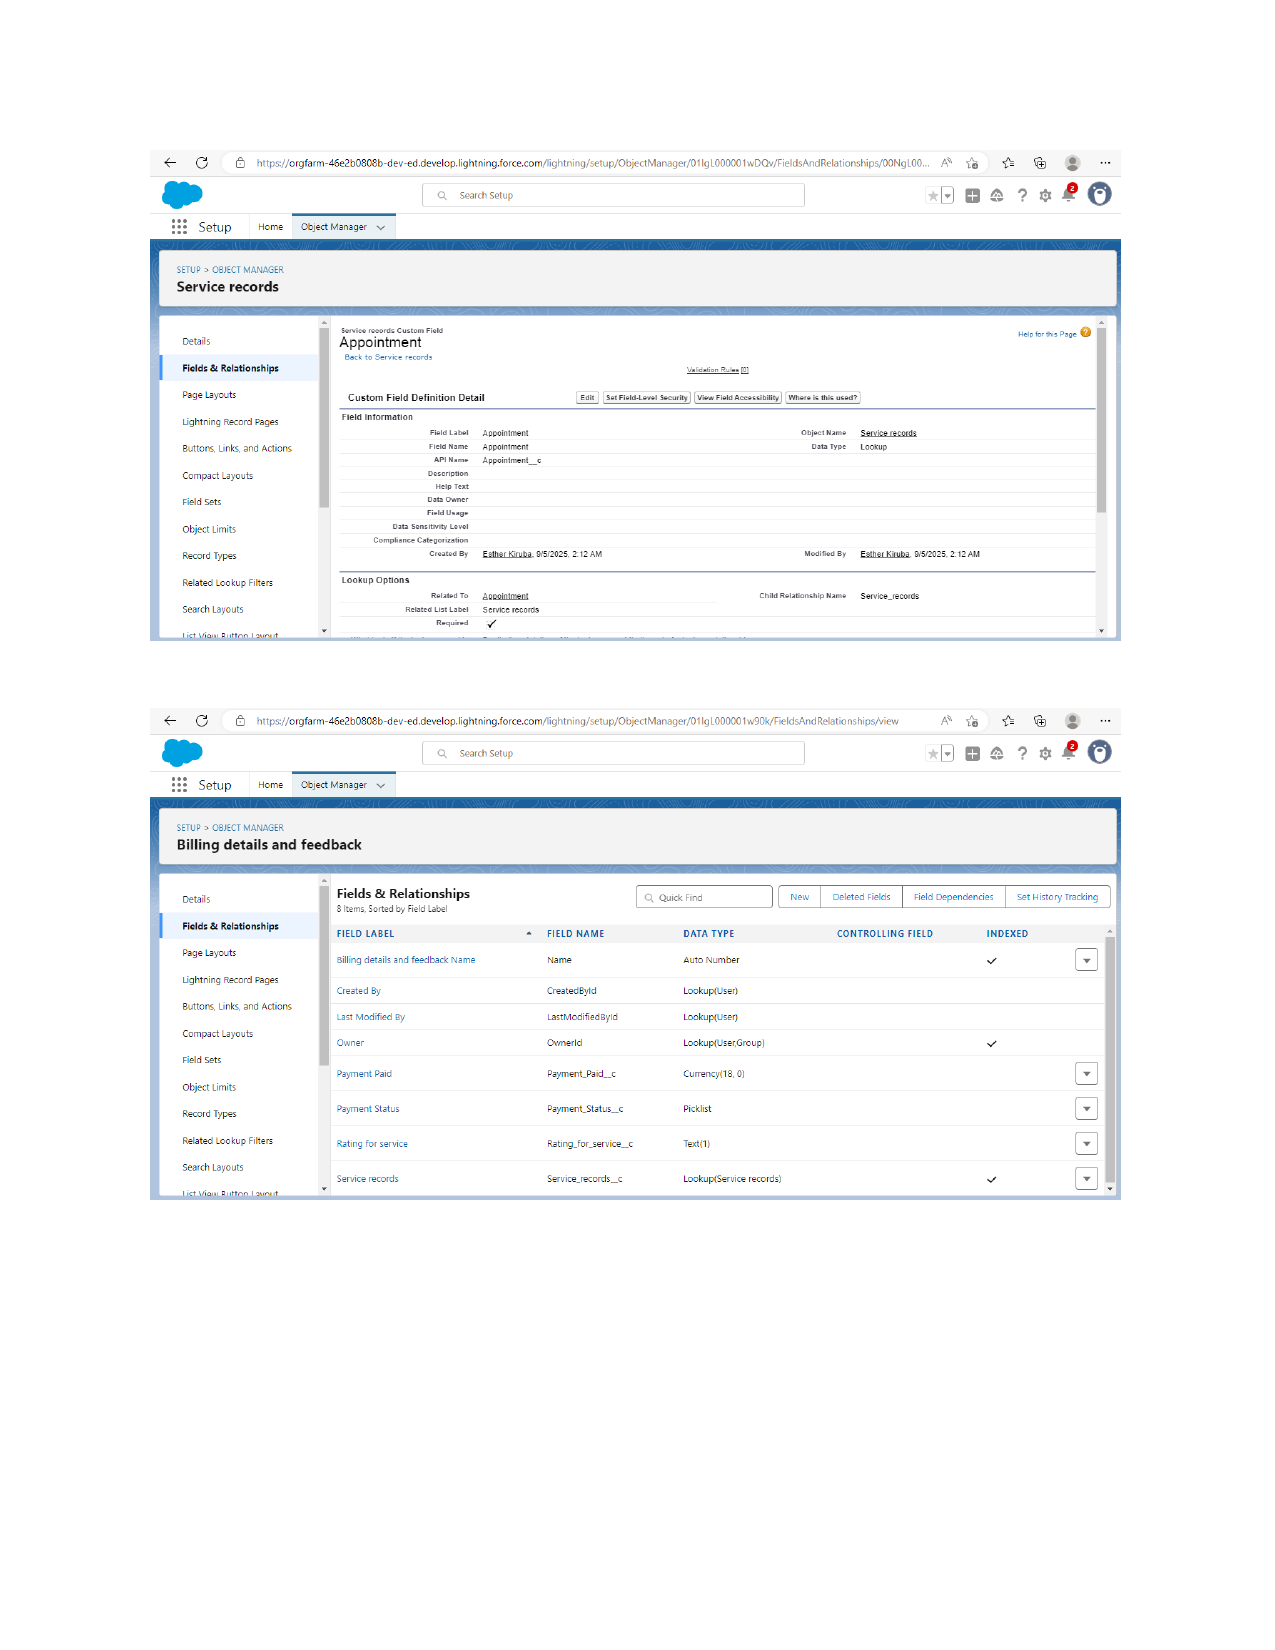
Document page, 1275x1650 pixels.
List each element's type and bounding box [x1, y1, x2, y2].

picture [150, 708, 1121, 1200]
picture [150, 150, 1121, 641]
